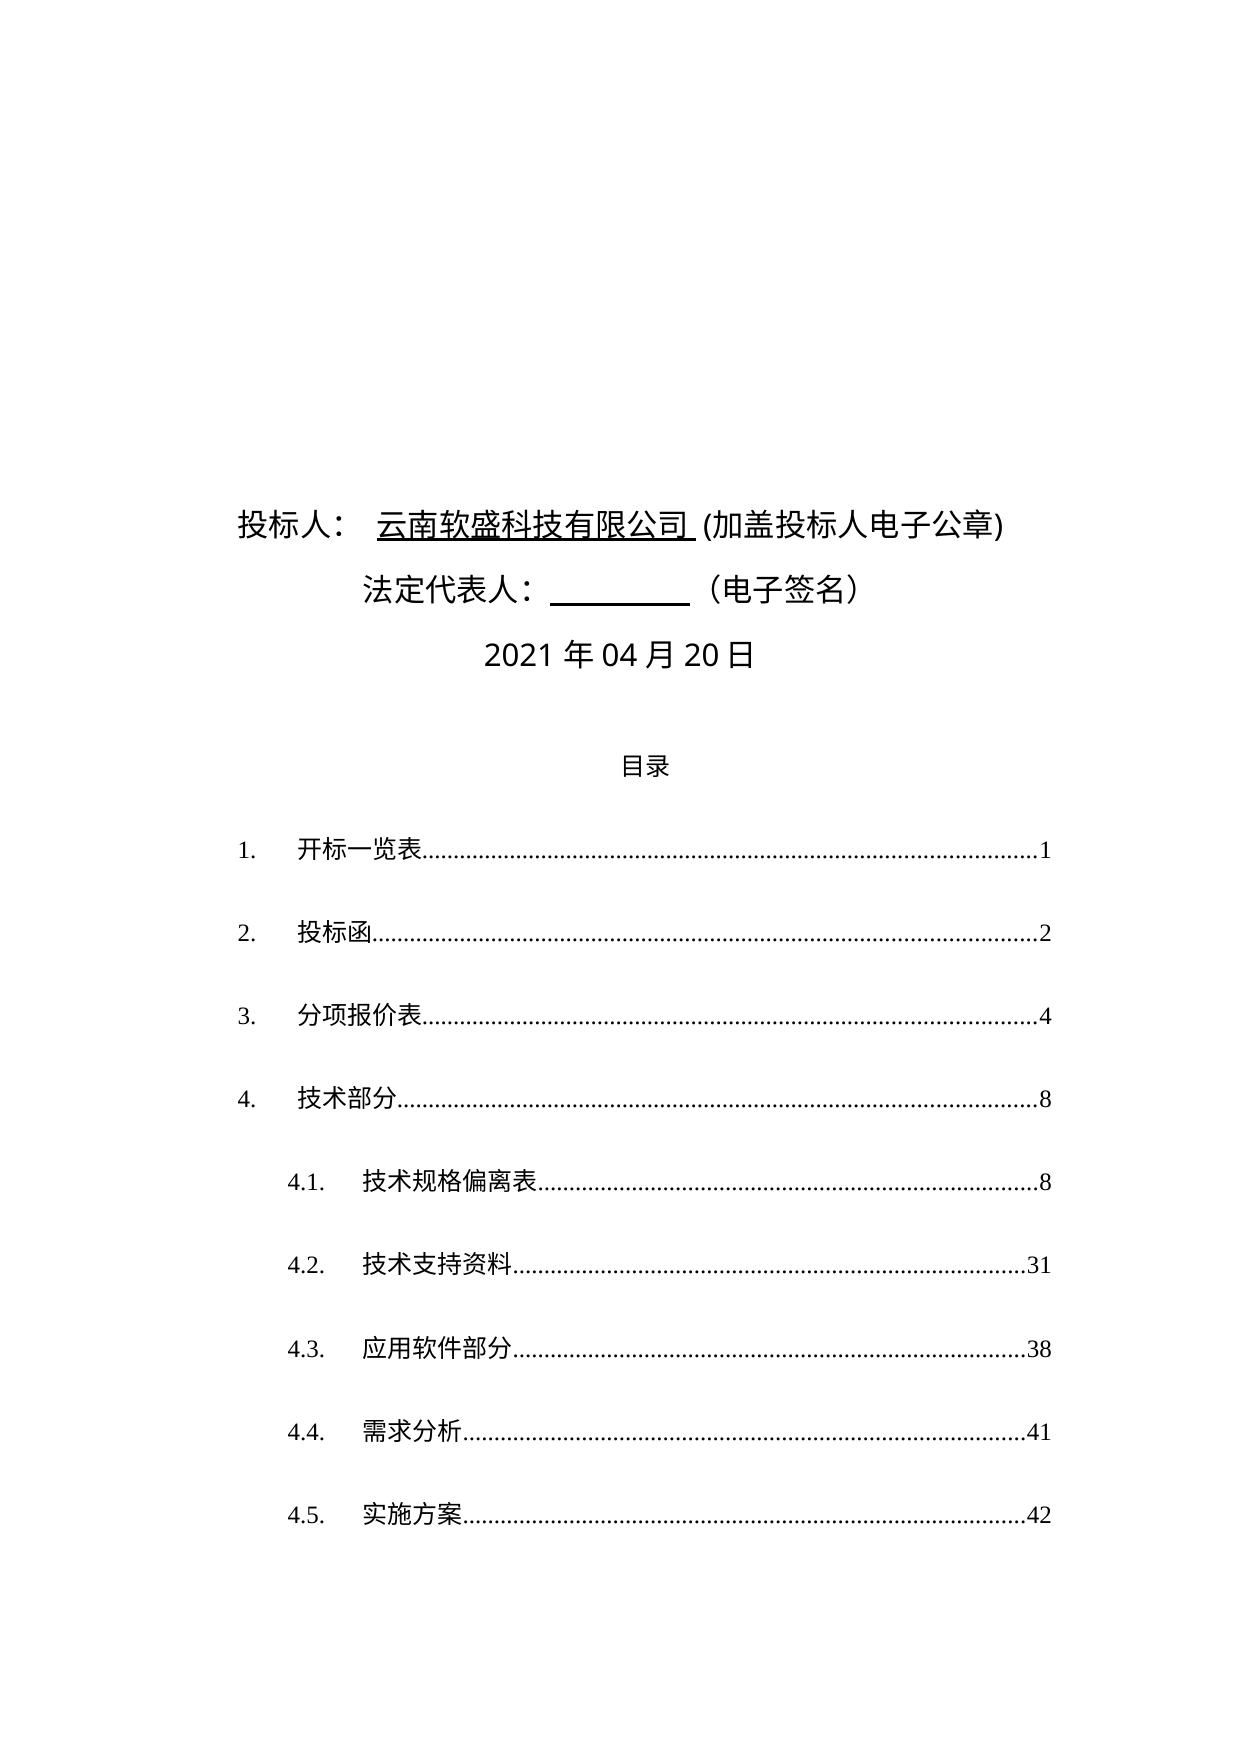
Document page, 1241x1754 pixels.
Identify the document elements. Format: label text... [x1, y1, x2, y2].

text 4.4. 需求分析 41 [237, 1397, 1053, 1462]
text 2. 投标函 2 [187, 898, 1053, 963]
text 投标人： 云南软盛科技有限公司 (加盖投标人电子公章) [187, 490, 1053, 555]
text 4.3. 应用软件部分 38 [237, 1314, 1053, 1379]
text 目录 [187, 732, 1053, 797]
text 法定代表人： （电子签名） [187, 555, 1053, 620]
text 4. 技术部分 8 [187, 1064, 1053, 1129]
text 4.2. 技术支持资料 31 [237, 1231, 1053, 1296]
text 1. 开标一览表 1 [187, 815, 1053, 880]
text 3. 分项报价表 4 [187, 981, 1053, 1046]
text 4.1. 技术规格偏离表 8 [237, 1147, 1053, 1212]
text 4.5. 实施方案 42 [237, 1480, 1053, 1545]
text 2021 年 04 月 20日 [187, 620, 1053, 685]
